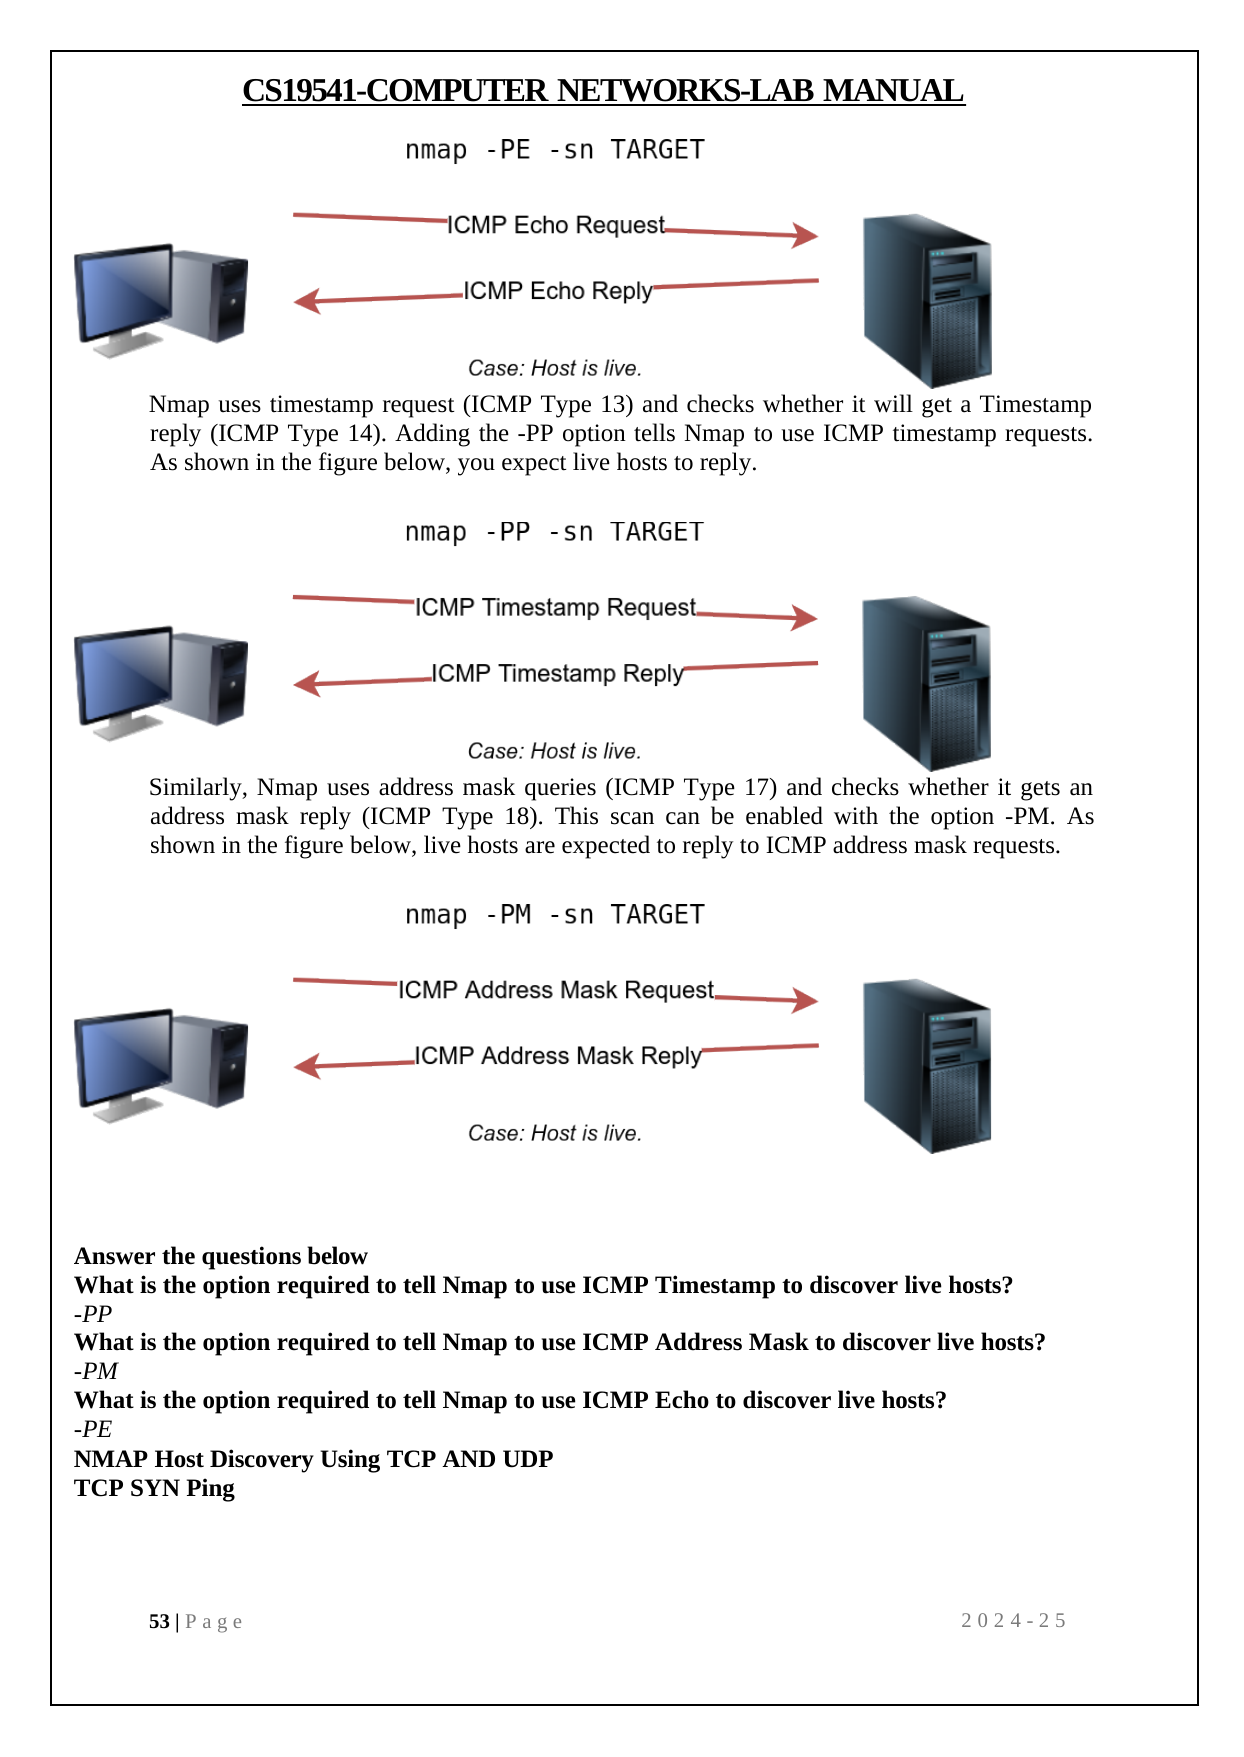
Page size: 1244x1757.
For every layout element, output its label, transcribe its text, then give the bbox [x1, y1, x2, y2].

text What is the option required to tell Nmap to use ICMP Echo to discover live hosts? [74, 1385, 1197, 1414]
text Nmap uses timestamp request (ICMP Type 13) and checks whether it will get a Timestamp reply (ICMP Type 14). Adding the -PP option tells Nmap to use ICMP timestamp requests. As shown in the figure below, you expect live hosts to reply. [149, 389, 1093, 476]
text Answer the questions below [74, 1241, 1197, 1270]
picture [73, 904, 992, 1154]
text What is the option required to tell Nmap to use ICMP Timestamp to discover live hosts? [74, 1270, 1197, 1299]
text Similarly, Nmap uses address mask queries (ICMP Type 17) and checks whether it gets an address mask reply (ICMP Type 18). This scan can be enabled with the option -PM. As shown in the figure below, live hosts are expected to reply to ICMP address mask requests. [149, 521, 1094, 859]
picture [73, 139, 992, 389]
picture [73, 522, 149, 772]
text What is the option required to tell Nmap to use ICMP Address Mask to discover live hosts? [74, 1327, 1197, 1356]
text NMAP Host Discovery Using TCP AND UDP TCP SYN Ping [74, 1444, 575, 1501]
text -PM [74, 1356, 1197, 1385]
text -PE [74, 1414, 1197, 1443]
text -PP [74, 1299, 1197, 1327]
